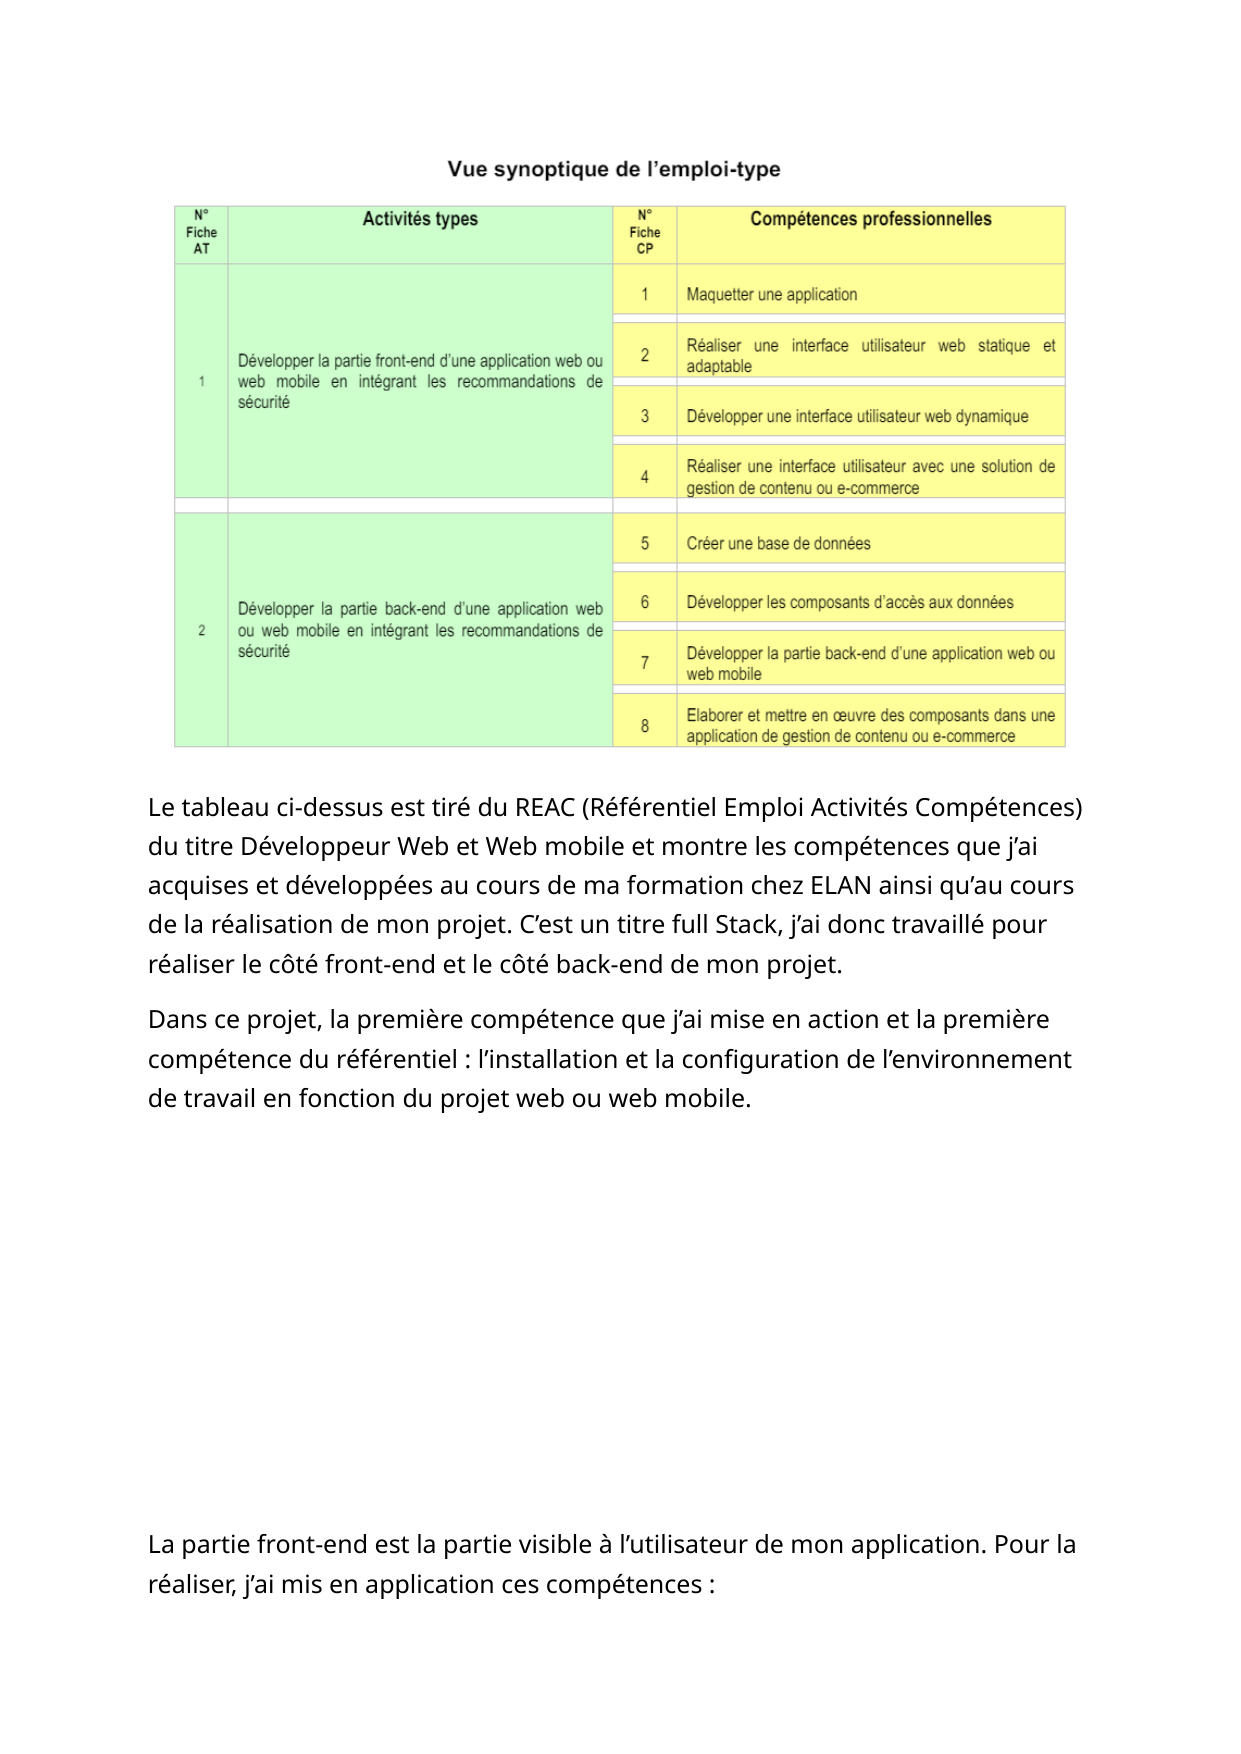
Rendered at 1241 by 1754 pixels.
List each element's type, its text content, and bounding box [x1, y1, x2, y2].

picture [147, 147, 1093, 768]
text Le tableau ci-dessus est tiré du REAC (Référentiel Emploi Activités Compétences) du titre Développeur Web et Web mobile et montre les compétences que j’ai acquises et développées au cours de ma formation chez ELAN ainsi qu’au cours de la réalisation de mon projet. C’est un titre full Stack, j’ai donc travaillé pour réaliser le côté front-end et le côté back-end de mon projet. [148, 789, 1093, 980]
text La partie front-end est la partie visible à l’utilisateur de mon application. Pour la réaliser, j’ai mis en application ces compétences : [148, 1527, 1093, 1600]
text Dans ce projet, la première compétence que j’ai mise en action et la première compétence du référentiel : l’installation et la configuration de l’environnement de travail en fonction du projet web ou web mobile. [148, 1002, 1093, 1114]
